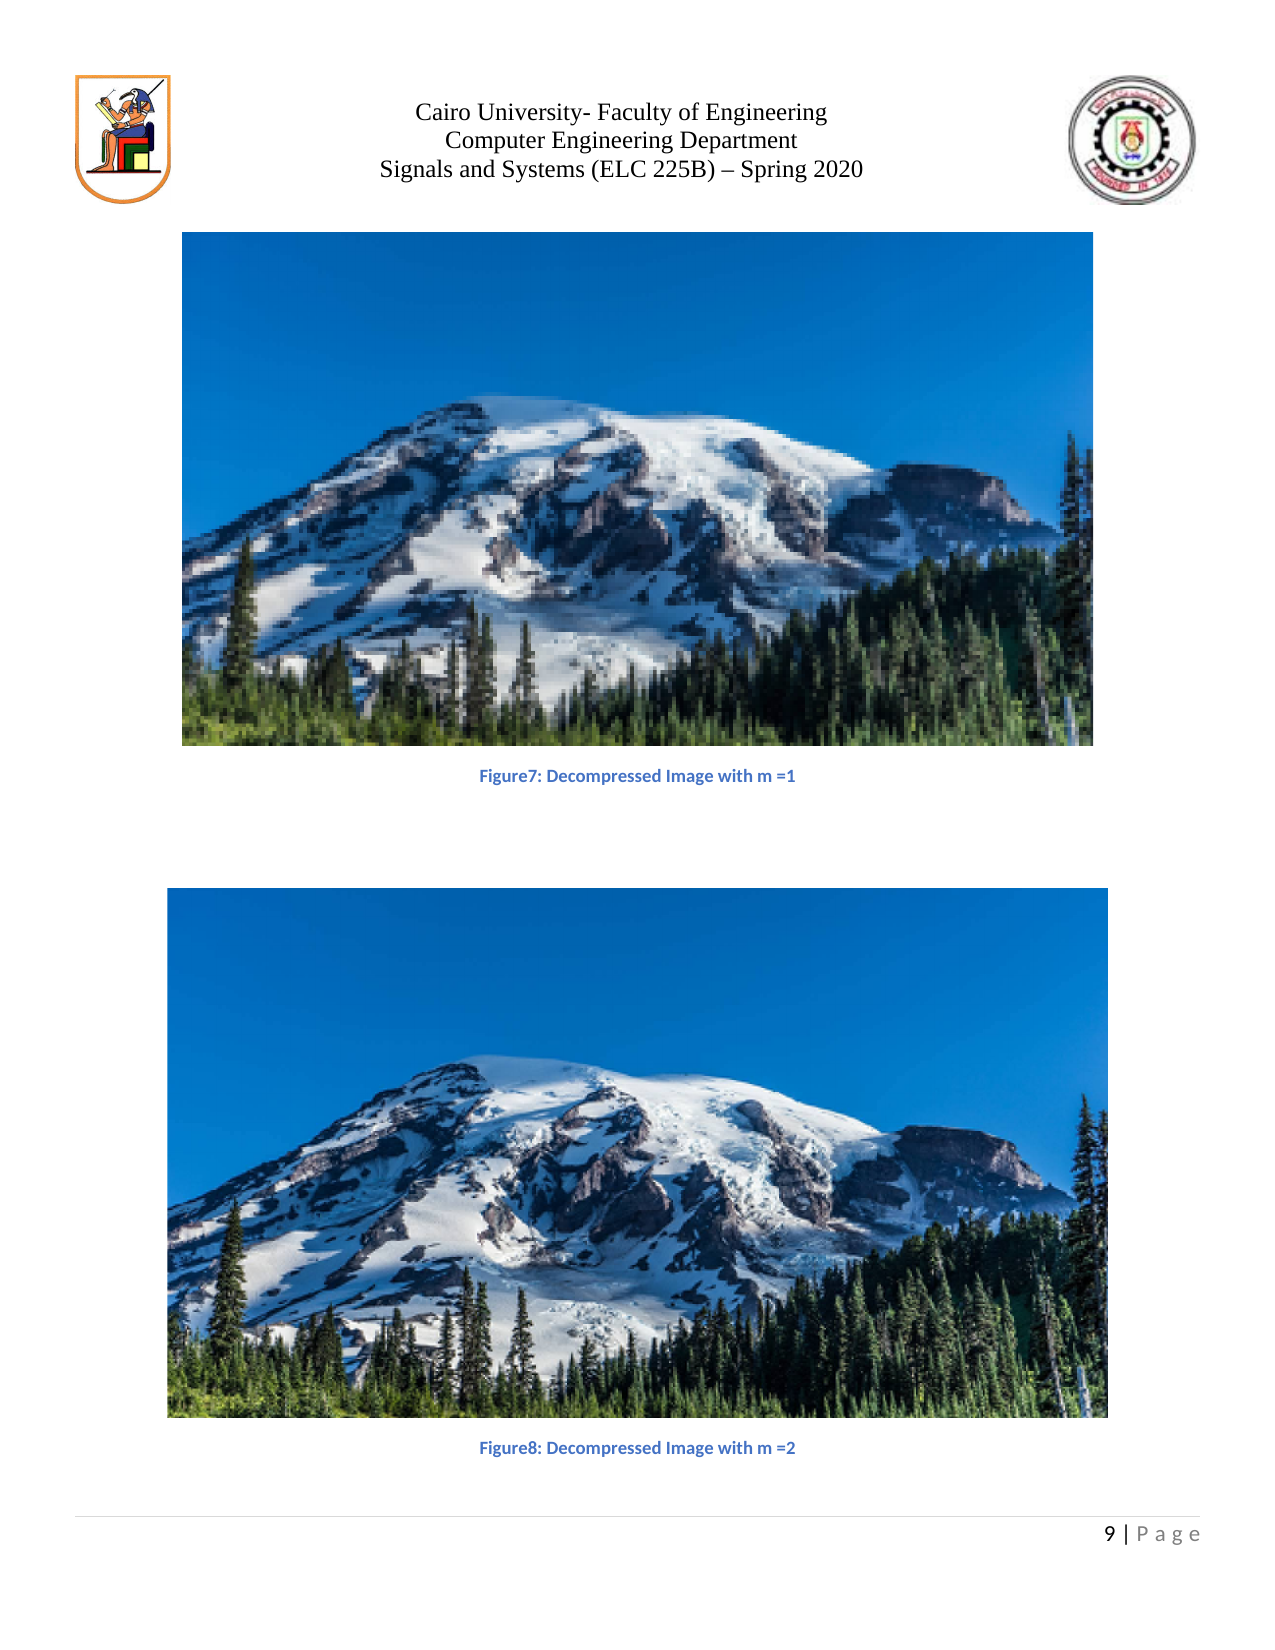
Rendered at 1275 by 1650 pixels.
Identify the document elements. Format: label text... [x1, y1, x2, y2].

text Figure8: Decompressed Image with m =2 [75, 1436, 1200, 1459]
picture [1064, 75, 1200, 205]
picture [182, 232, 1094, 746]
picture [167, 888, 1108, 1418]
picture [75, 75, 171, 205]
text Figure7: Decompressed Image with m =1 [75, 764, 1200, 787]
